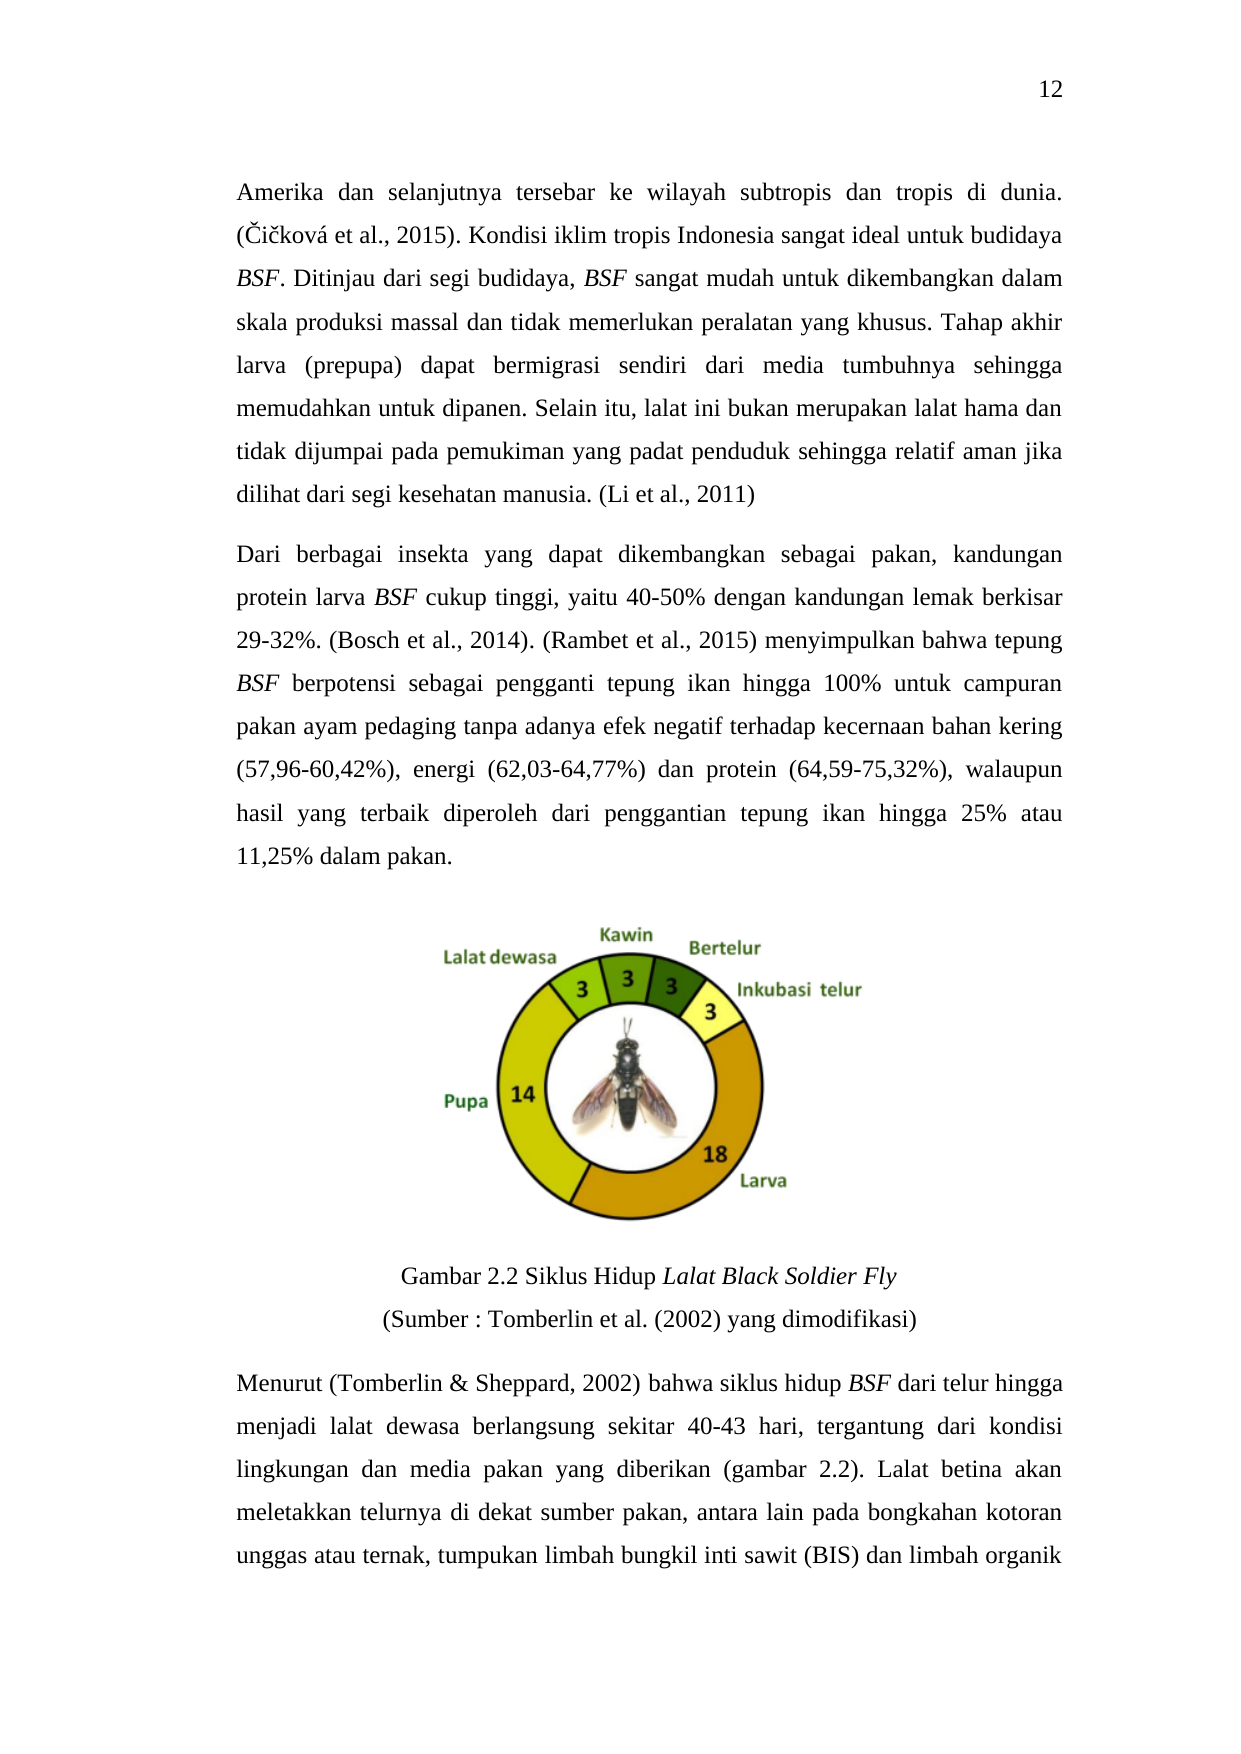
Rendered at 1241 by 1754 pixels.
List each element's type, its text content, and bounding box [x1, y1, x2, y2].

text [236, 177, 1063, 508]
text Dari berbagai insekta yang dapat dikembangkan sebagai pakan, kandungan protein larva BSF cukup tinggi, yaitu 40-50% dengan kandungan lemak berkisar 29-32%. . menyimpulkan bahwa tepung BSF berpotensi sebagai pengganti tepung ikan hingga 100% untuk campuran pakan ayam pedaging tanpa adanya efek negatif terhadap kecernaan bahan kering (57,96-60,42%), energi (62,03-64,77%) dan protein (64,59-75,32%), walaupun hasil yang terbaik diperoleh dari penggantian tepung ikan hingga 25% atau 11,25% dalam pakan. [236, 539, 1063, 869]
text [236, 1368, 1063, 1569]
picture [422, 900, 878, 1230]
text Gambar 2.2 Siklus Hidup Lalat Black Soldier Fly (Sumber : Tomberlin et al. (2002) yang dimodifikasi) [236, 1261, 1063, 1333]
